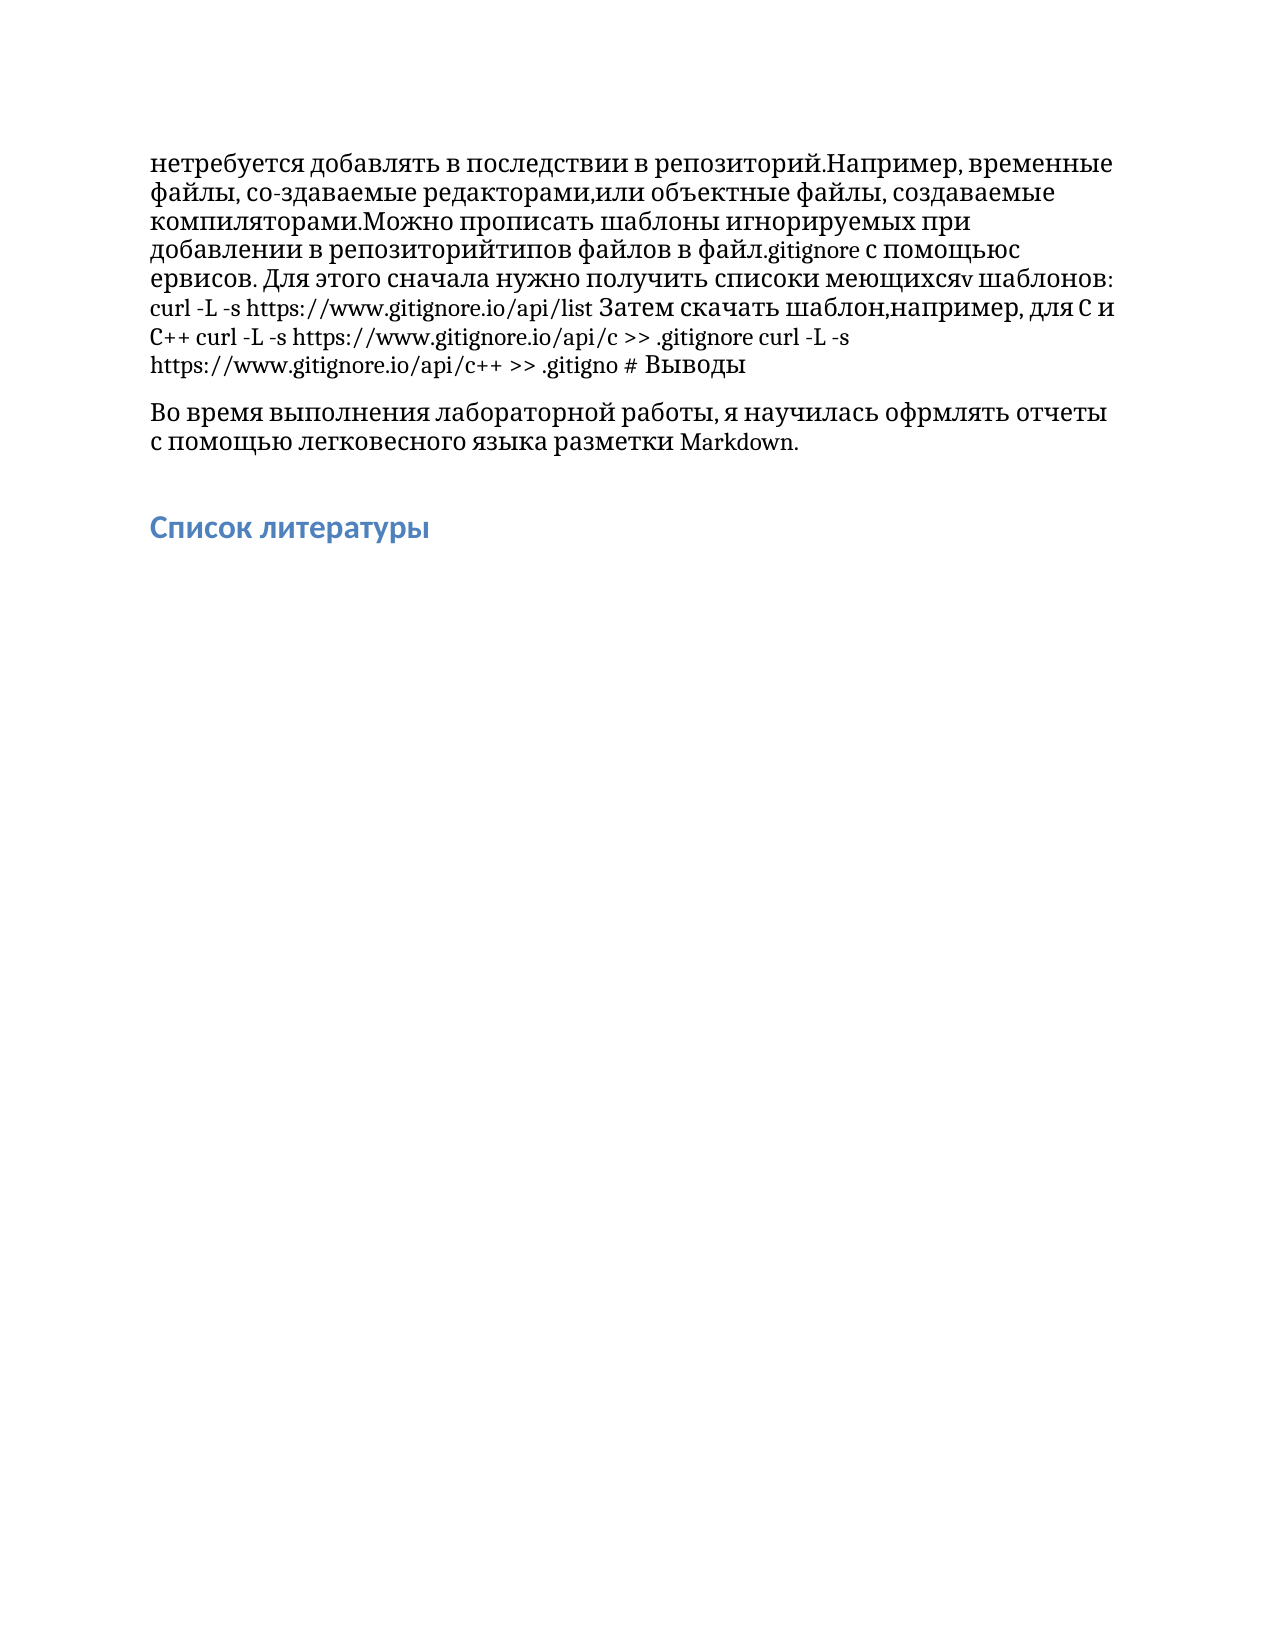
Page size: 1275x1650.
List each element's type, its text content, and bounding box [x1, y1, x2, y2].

text Во время выполнения лабораторной работы, я научилась офрмлять отчеты с помощью легковесного языка разметки Markdown. [150, 399, 1125, 456]
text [150, 150, 1125, 380]
subtitle Список литературы [150, 506, 1125, 547]
